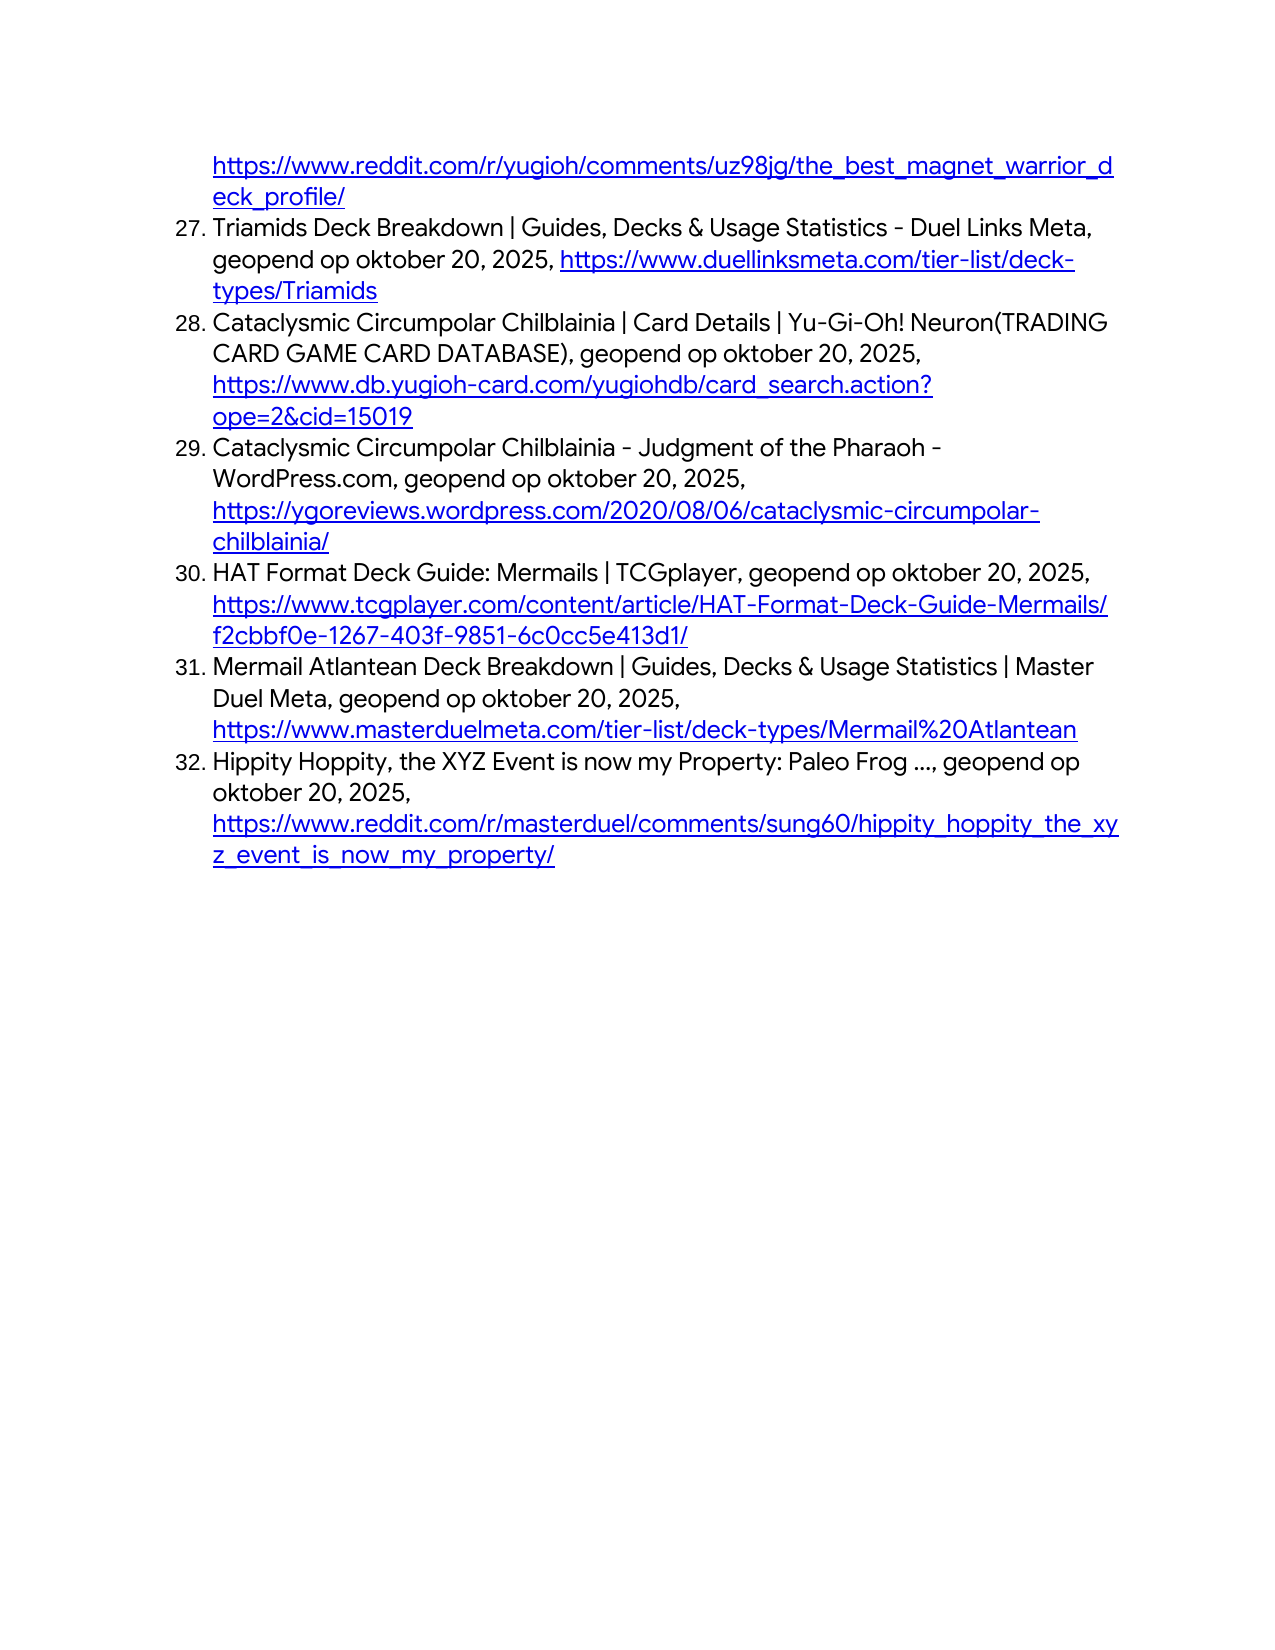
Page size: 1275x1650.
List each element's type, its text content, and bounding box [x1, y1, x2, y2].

list Triamids Deck Breakdown | Guides, Decks & Usage Statistics - Duel Links Meta, geopend op oktober 20, 2025, https://www.duellinksmeta.com/tier-list/deck-types/Triamids [175, 213, 1125, 307]
list Cataclysmic Circumpolar Chilblainia - Judgment of the Pharaoh - WordPress.com, geopend op oktober 20, 2025, https://ygoreviews.wordpress.com/2020/08/06/cataclysmic-circumpolar-chilblainia/ [175, 432, 1125, 558]
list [175, 150, 1125, 213]
list HAT Format Deck Guide: Mermails | TCGplayer, geopend op oktober 20, 2025, https://www.tcgplayer.com/content/article/HAT-Format-Deck-Guide-Mermails/f2cbbf0e-1267-403f-9851-6c0cc5e413d1/ [175, 558, 1125, 652]
list Mermail Atlantean Deck Breakdown | Guides, Decks & Usage Statistics | Master Duel Meta, geopend op oktober 20, 2025, https://www.masterduelmeta.com/tier-list/deck-types/Mermail%20Atlantean [175, 652, 1125, 746]
list Hippity Hoppity, the XYZ Event is now my Property: Paleo Frog ..., geopend op oktober 20, 2025, https://www.reddit.com/r/masterduel/comments/sung60/hippity_hoppity_the_xyz_event_is_now_my_property/ [175, 746, 1125, 871]
list Cataclysmic Circumpolar Chilblainia | Card Details | Yu-Gi-Oh! Neuron(TRADING CARD GAME CARD DATABASE), geopend op oktober 20, 2025, https://www.db.yugioh-card.com/yugiohdb/card_search.action?ope=2&cid=15019 [175, 307, 1125, 432]
